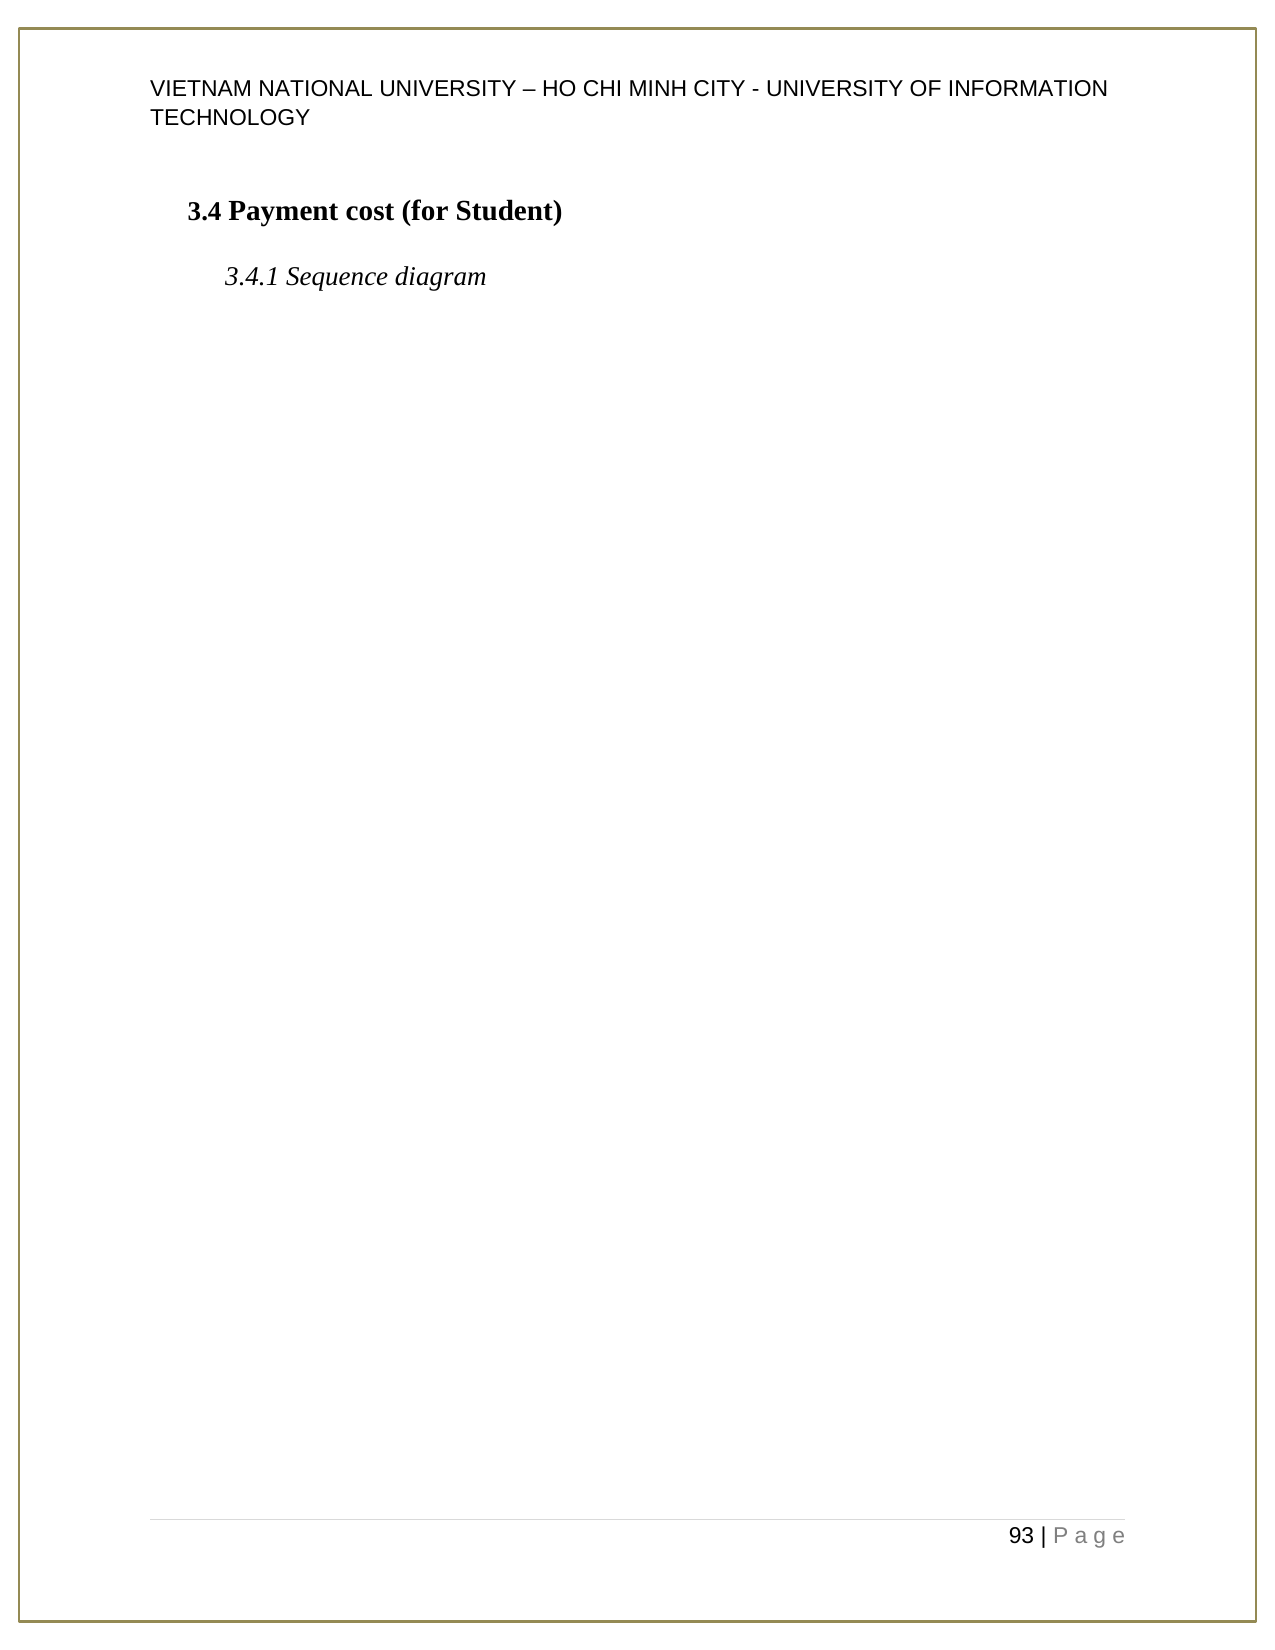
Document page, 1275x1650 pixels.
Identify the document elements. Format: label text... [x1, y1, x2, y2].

subtitle 3.4 Payment cost (for Student) [150, 193, 1125, 226]
subtitle 3.4.1 Sequence diagram [150, 260, 1125, 291]
